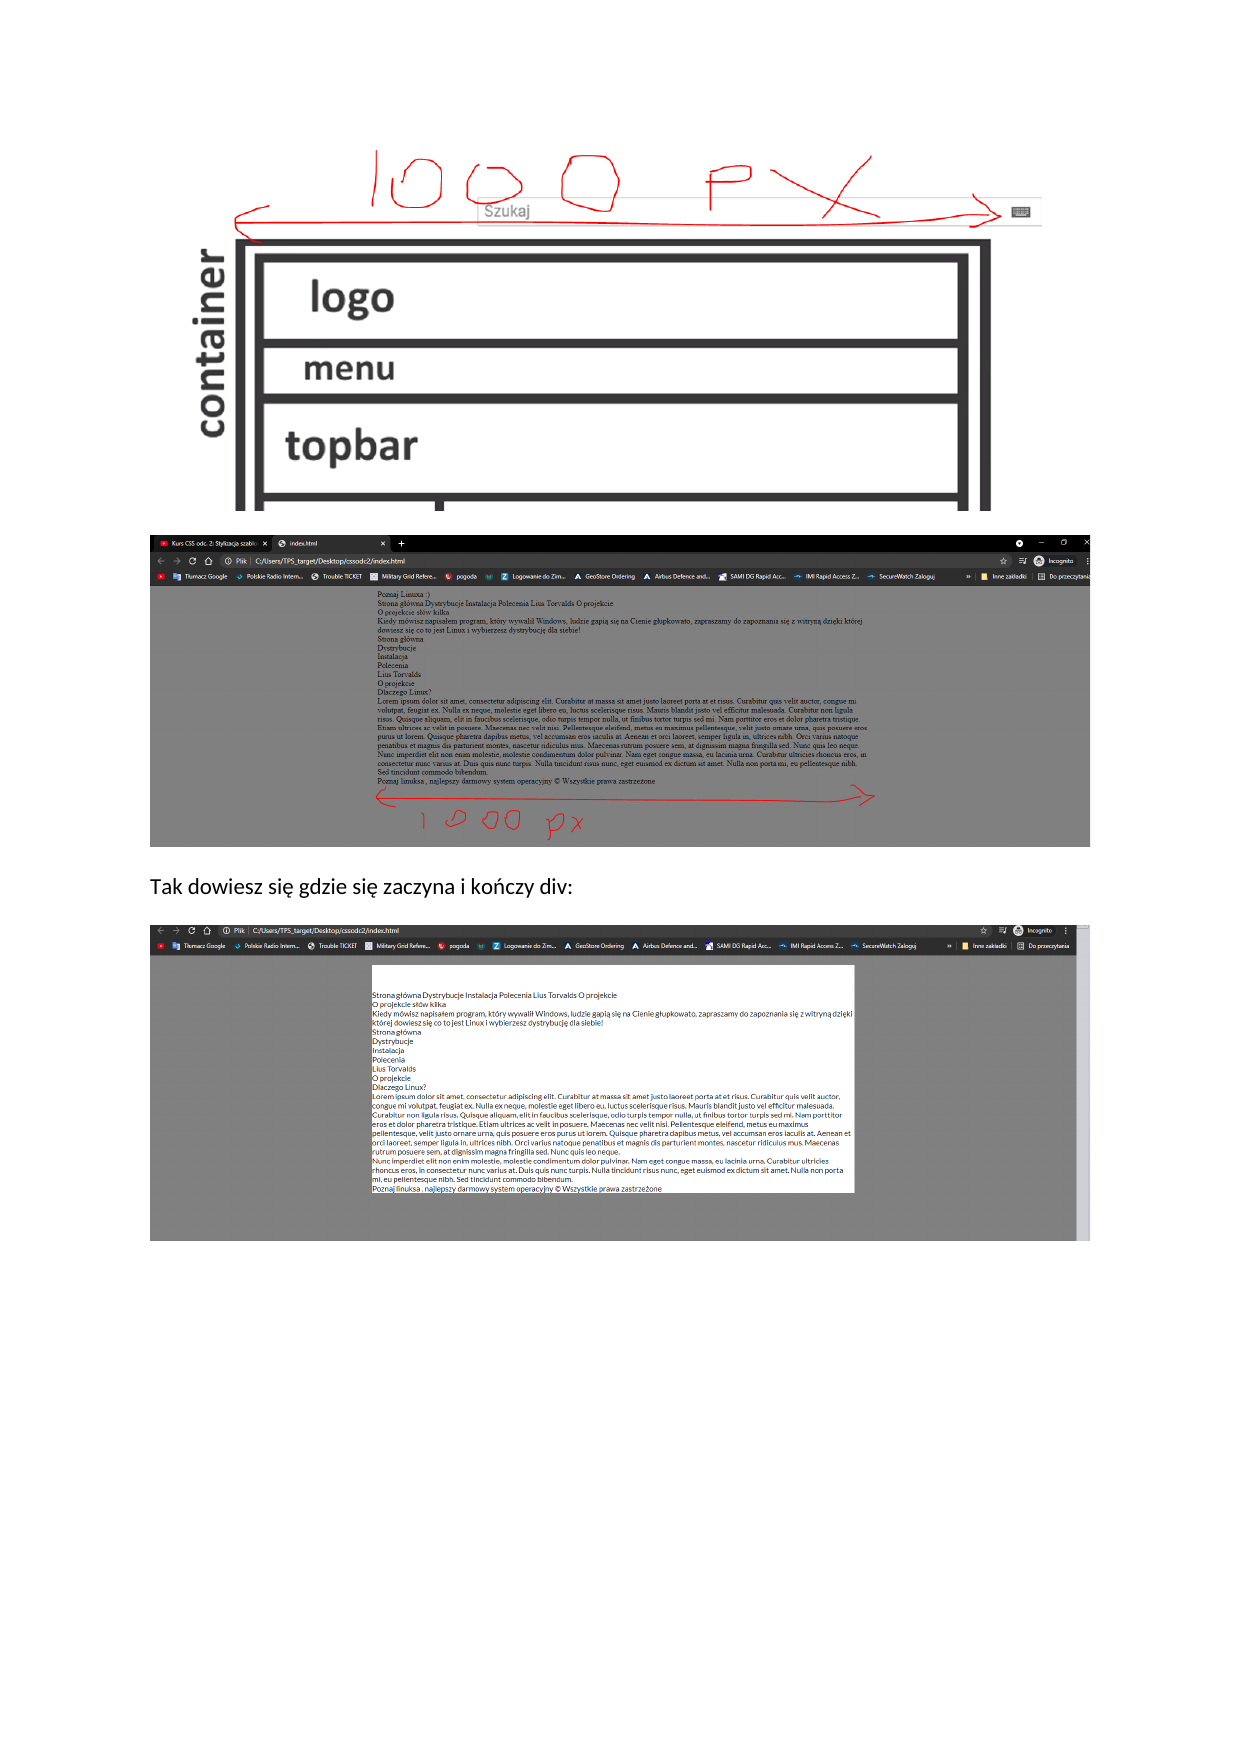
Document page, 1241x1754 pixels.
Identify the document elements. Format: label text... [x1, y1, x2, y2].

text Tak dowiesz się gdzie się zaczyna i kończy div: [150, 872, 1090, 900]
picture [150, 535, 1091, 847]
picture [150, 925, 1091, 1241]
picture [150, 150, 1091, 511]
